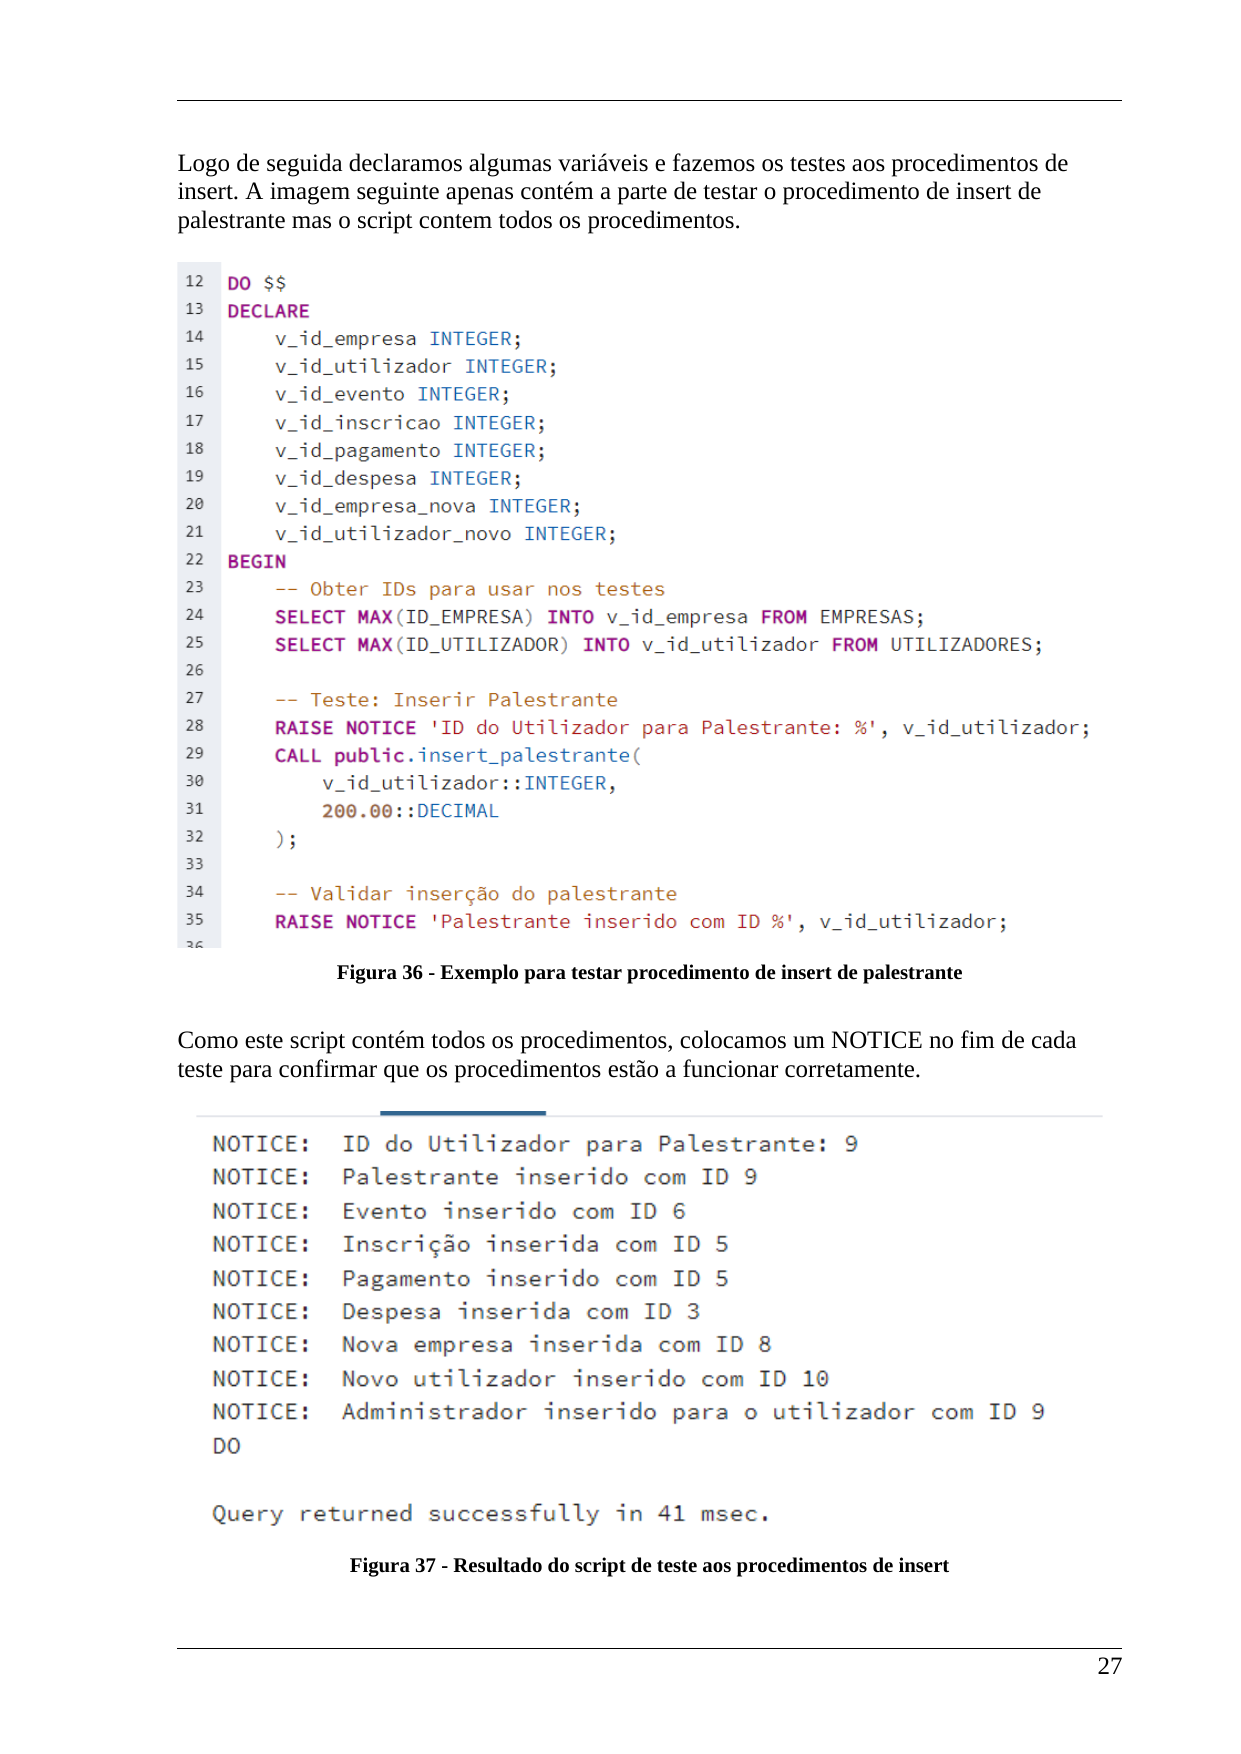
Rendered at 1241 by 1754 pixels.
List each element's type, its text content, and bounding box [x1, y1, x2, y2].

text Logo de seguida declaramos algumas variáveis e fazemos os testes aos procedimentos de insert. A imagem seguinte apenas contém a parte de testar o procedimento de insert de palestrante mas o script contem todos os procedimentos. [177, 148, 1122, 234]
text Figura 36 - Exemplo para testar procedimento de insert de palestrante [177, 960, 1122, 984]
text Como este script contém todos os procedimentos, colocamos um NOTICE no fim de cada teste para confirmar que os procedimentos estão a funcionar corretamente. [177, 1026, 1122, 1083]
text Figura 37 - Resultado do script de teste aos procedimentos de insert [177, 1552, 1122, 1577]
picture [177, 262, 1123, 948]
picture [196, 1111, 1103, 1540]
